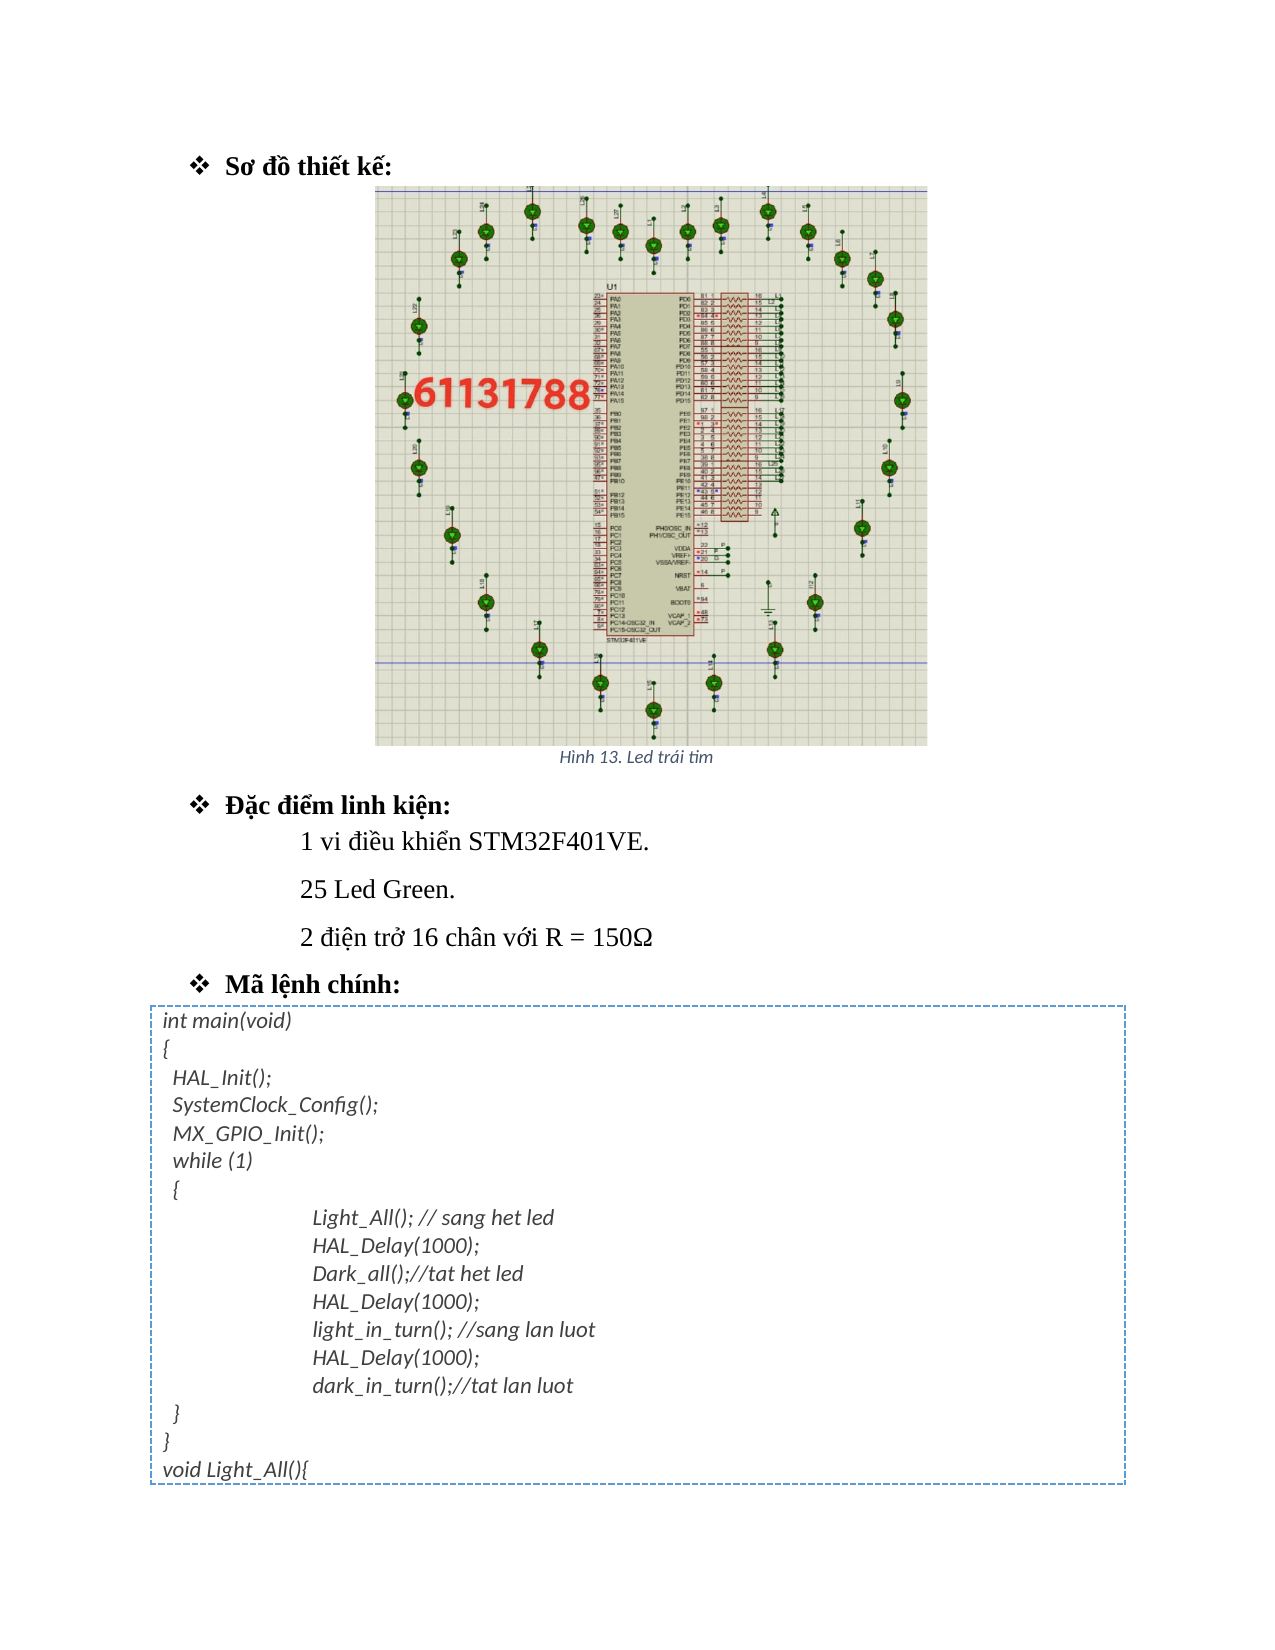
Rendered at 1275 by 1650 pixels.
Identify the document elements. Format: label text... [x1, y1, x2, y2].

subtitle 25 Led Green. [262, 873, 1125, 904]
subtitle Sơ đồ thiết kế: [187, 150, 1125, 181]
subtitle 2 điện trở 16 chân với R = 150Ω [262, 921, 1125, 952]
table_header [151, 1005, 1125, 1483]
picture [375, 186, 928, 746]
subtitle Đặc điểm linh kiện: [187, 789, 1125, 820]
subtitle Mã lệnh chính: [187, 968, 1125, 1000]
text Hình 13. Led trái tim [150, 745, 1125, 768]
subtitle 1 vi điều khiển STM32F401VE. [262, 825, 1125, 856]
